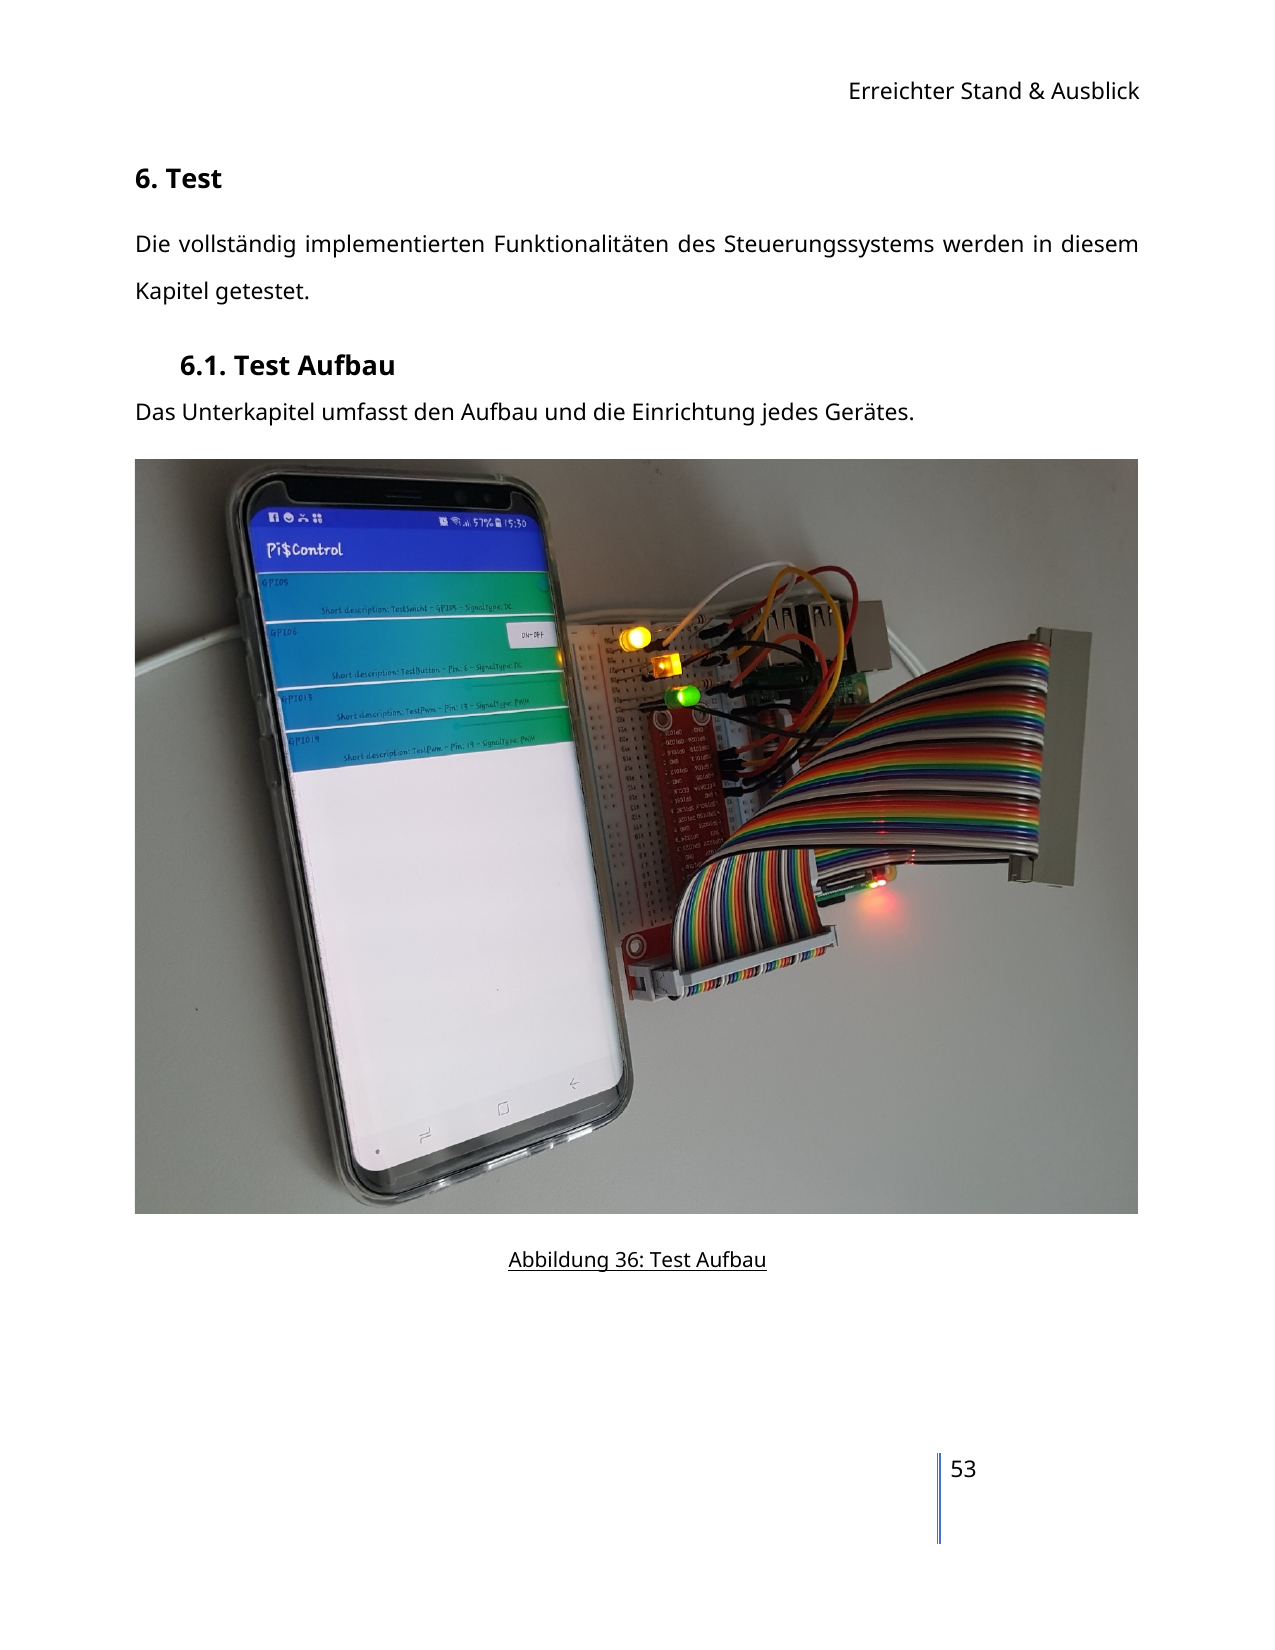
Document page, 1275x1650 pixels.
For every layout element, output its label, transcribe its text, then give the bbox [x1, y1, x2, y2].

subtitle Test Aufbau [180, 347, 1140, 383]
subtitle Test [135, 160, 1140, 197]
picture [134, 459, 1138, 1214]
text Die vollständig implementierten Funktionalitäten des Steuerungssystems werden in diesem Kapitel getestet. [135, 228, 1140, 306]
text Abbildung 36: Test Aufbau [135, 1246, 1140, 1274]
text Das Unterkapitel umfasst den Aufbau und die Einrichtung jedes Gerätes. [135, 396, 1140, 427]
